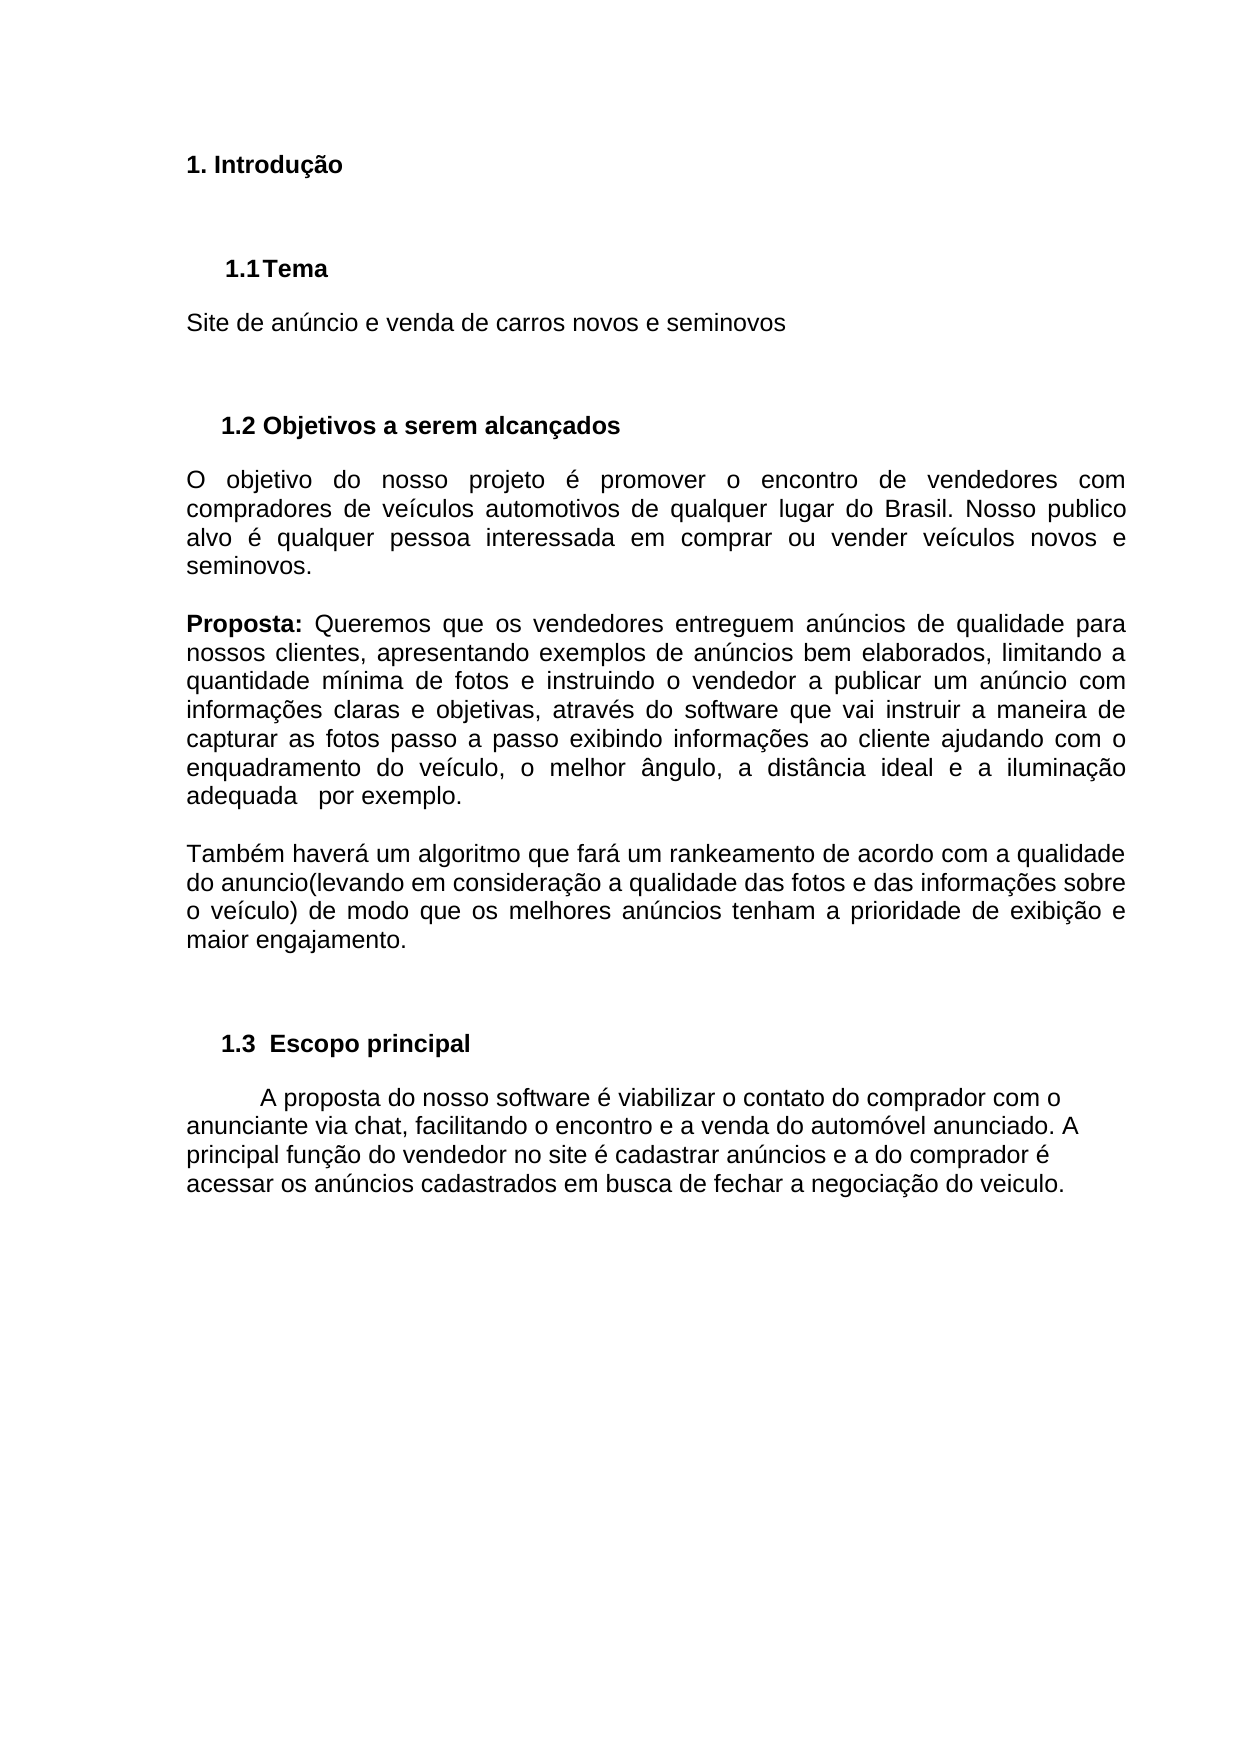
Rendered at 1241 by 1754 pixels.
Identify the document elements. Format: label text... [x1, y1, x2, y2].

text Site de anúncio e venda de carros novos e seminovos [186, 307, 1128, 336]
text 1.2 Objetivos a serem alcançados [186, 411, 1128, 440]
text A proposta do nosso software é viabilizar o contato do comprador com o anunciante via chat, facilitando o encontro e a venda do automóvel anunciado. A principal função do vendedor no site é cadastrar anúncios e a do comprador é acessar os anúncios cadastrados em busca de fechar a negociação do veiculo. [186, 1082, 1128, 1197]
text Também haverá um algoritmo que fará um rankeamento de acordo com a qualidade do anuncio(levando em consideração a qualidade das fotos e das informações sobre o veículo) de modo que os melhores anúncios tenham a prioridade de exibição e maior engajamento. [186, 839, 1128, 954]
text O objetivo do nosso projeto é promover o encontro de vendedores com compradores de veículos automotivos de qualquer lugar do Brasil. Nosso publico alvo é qualquer pessoa interessada em comprar ou vender veículos novos e seminovos. [186, 465, 1128, 580]
list Tema [225, 254, 1128, 282]
text 1. Introdução [186, 150, 1128, 179]
text Proposta: Queremos que os vendedores entreguem anúncios de qualidade para nossos clientes, apresentando exemplos de anúncios bem elaborados, limitando a quantidade mínima de fotos e instruindo o vendedor a publicar um anúncio com informações claras e objetivas, através do software que vai instruir a maneira de capturar as fotos passo a passo exibindo informações ao cliente ajudando com o enquadramento do veículo, o melhor ângulo, a distância ideal e a iluminação adequada por exemplo. [186, 609, 1128, 810]
text 1.3 Escopo principal [112, 1029, 1128, 1057]
